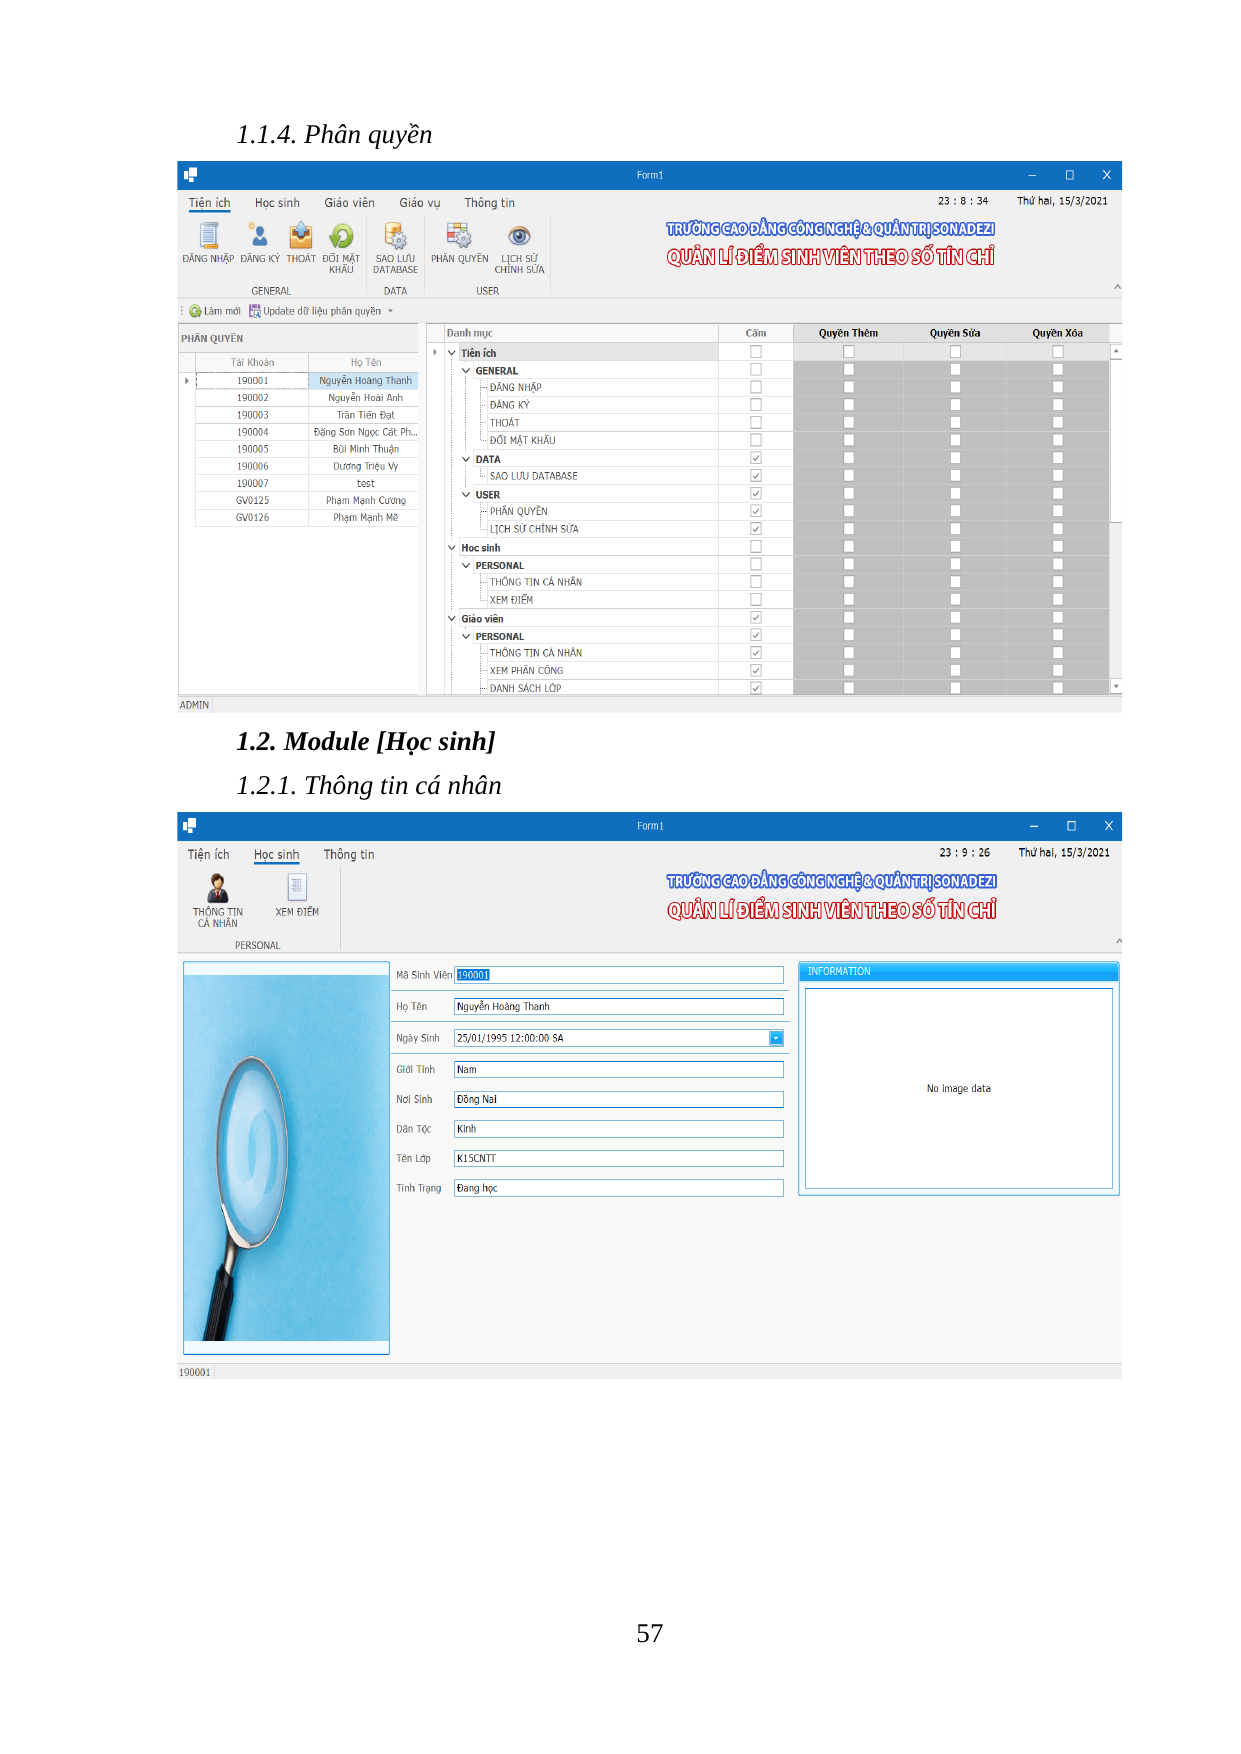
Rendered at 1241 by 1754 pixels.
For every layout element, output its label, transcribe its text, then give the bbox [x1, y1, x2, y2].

picture [177, 161, 1123, 713]
subtitle Module [Học sinh] [177, 725, 1122, 756]
subtitle Phân quyền [177, 118, 1122, 149]
picture [177, 812, 1123, 1379]
subtitle Thông tin cá nhân [177, 769, 1122, 800]
